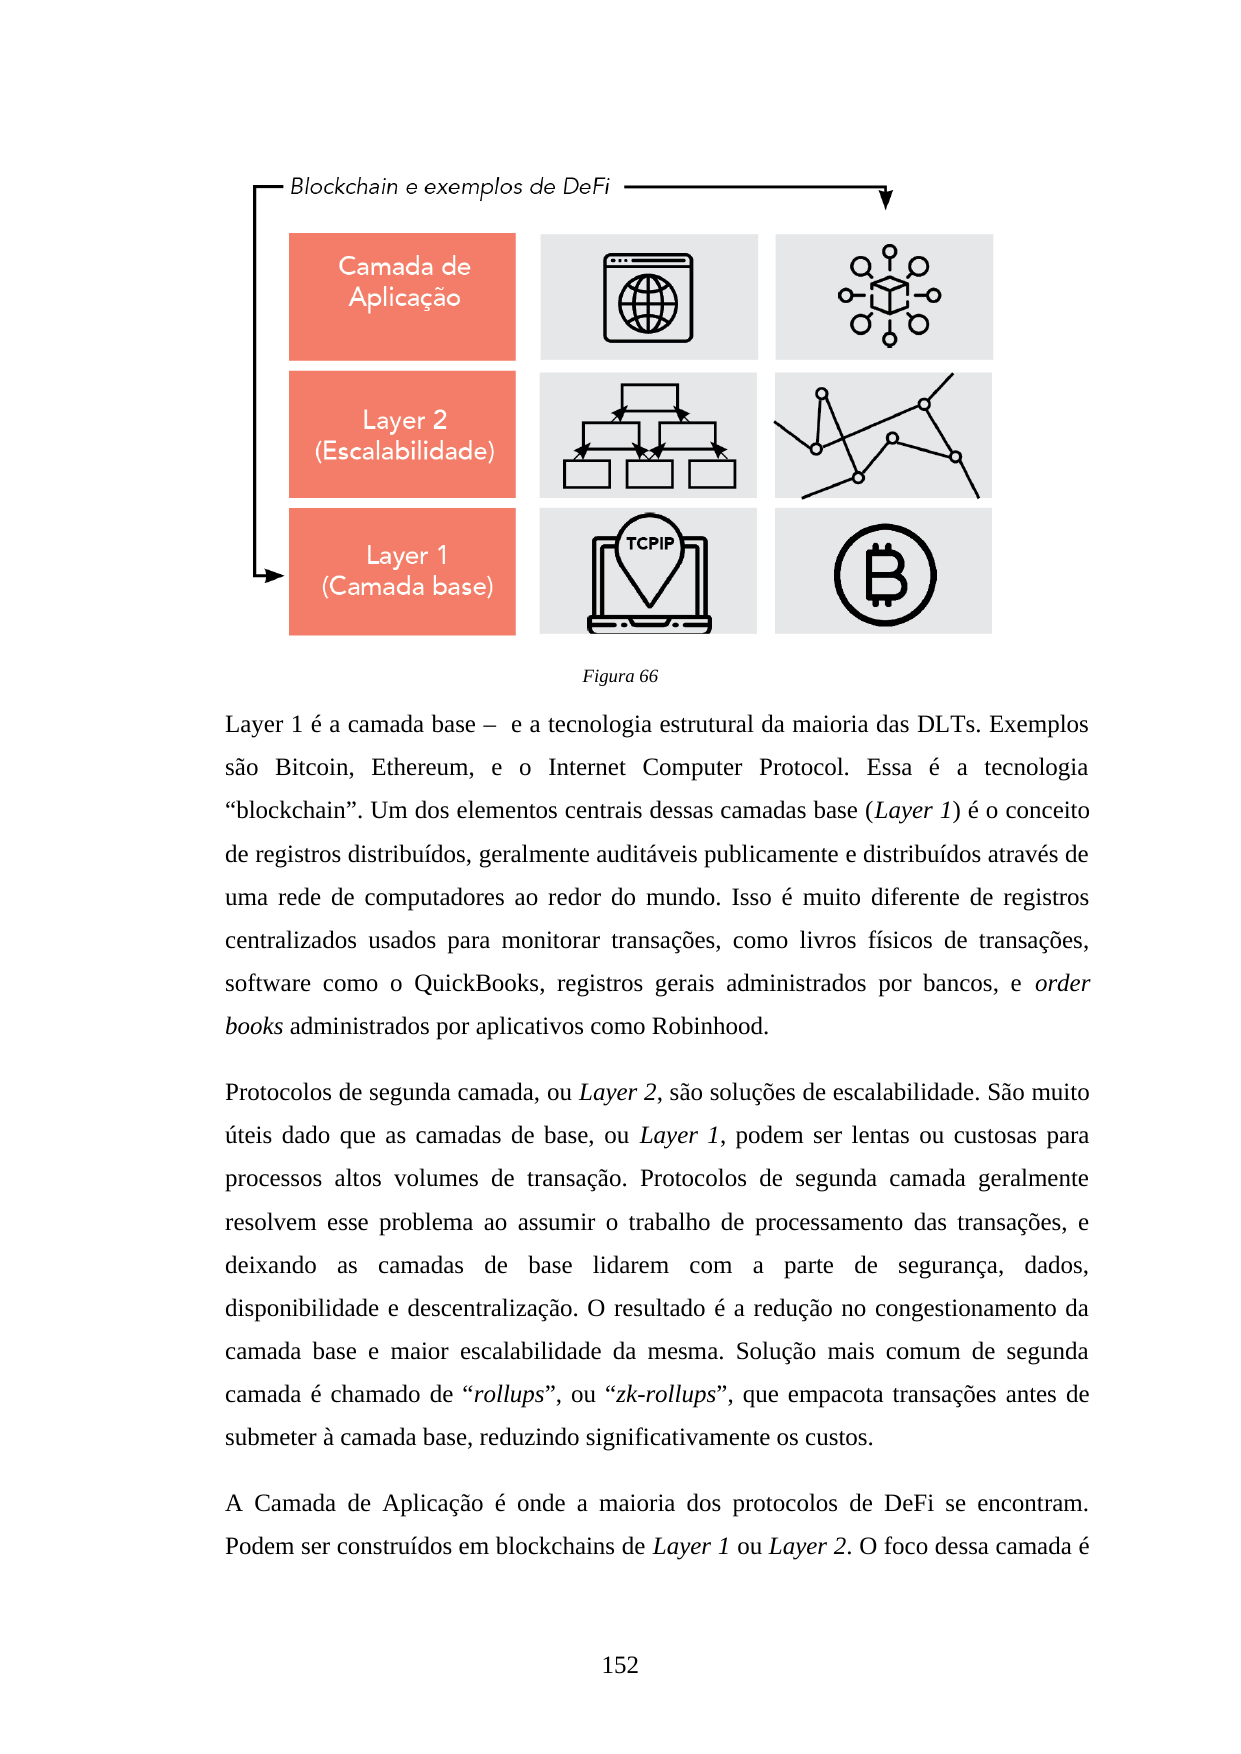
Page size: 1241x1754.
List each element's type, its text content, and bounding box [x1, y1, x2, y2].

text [225, 1488, 1090, 1560]
picture [231, 150, 1009, 644]
text Layer 1 é a camada base – e a tecnologia estrutural da maioria das DLTs. Exemplos são Bitcoin, Ethereum, e o Internet Computer Protocol. Essa é a tecnologia “blockchain”. Um dos elementos centrais dessas camadas base (Layer 1) é o conceito de registros distribuídos, geralmente auditáveis publicamente e distribuídos através de uma rede de computadores ao redor do mundo. Isso é muito diferente de registros centralizados usados para monitorar transações, como livros físicos de transações, software como o QuickBooks, registros gerais administrados por bancos, e order books administrados por aplicativos como Robinhood. [225, 709, 1090, 1040]
text Protocolos de segunda camada, ou Layer 2, são soluções de escalabilidade. São muito úteis dado que as camadas de base, ou Layer 1, podem ser lentas ou custosas para processos altos volumes de transação. Protocolos de segunda camada geralmente resolvem esse problema ao assumir o trabalho de processamento das transações, e deixando as camadas de base lidarem com a parte de segurança, dados, disponibilidade e descentralização. O resultado é a redução no congestionamento da camada base e maior escalabilidade da mesma. Solução mais comum de segunda camada é chamado de “rollups”, ou “zk-rollups”, que empacota transações antes de submeter à camada base, reduzindo significativamente os custos. [225, 1077, 1090, 1451]
